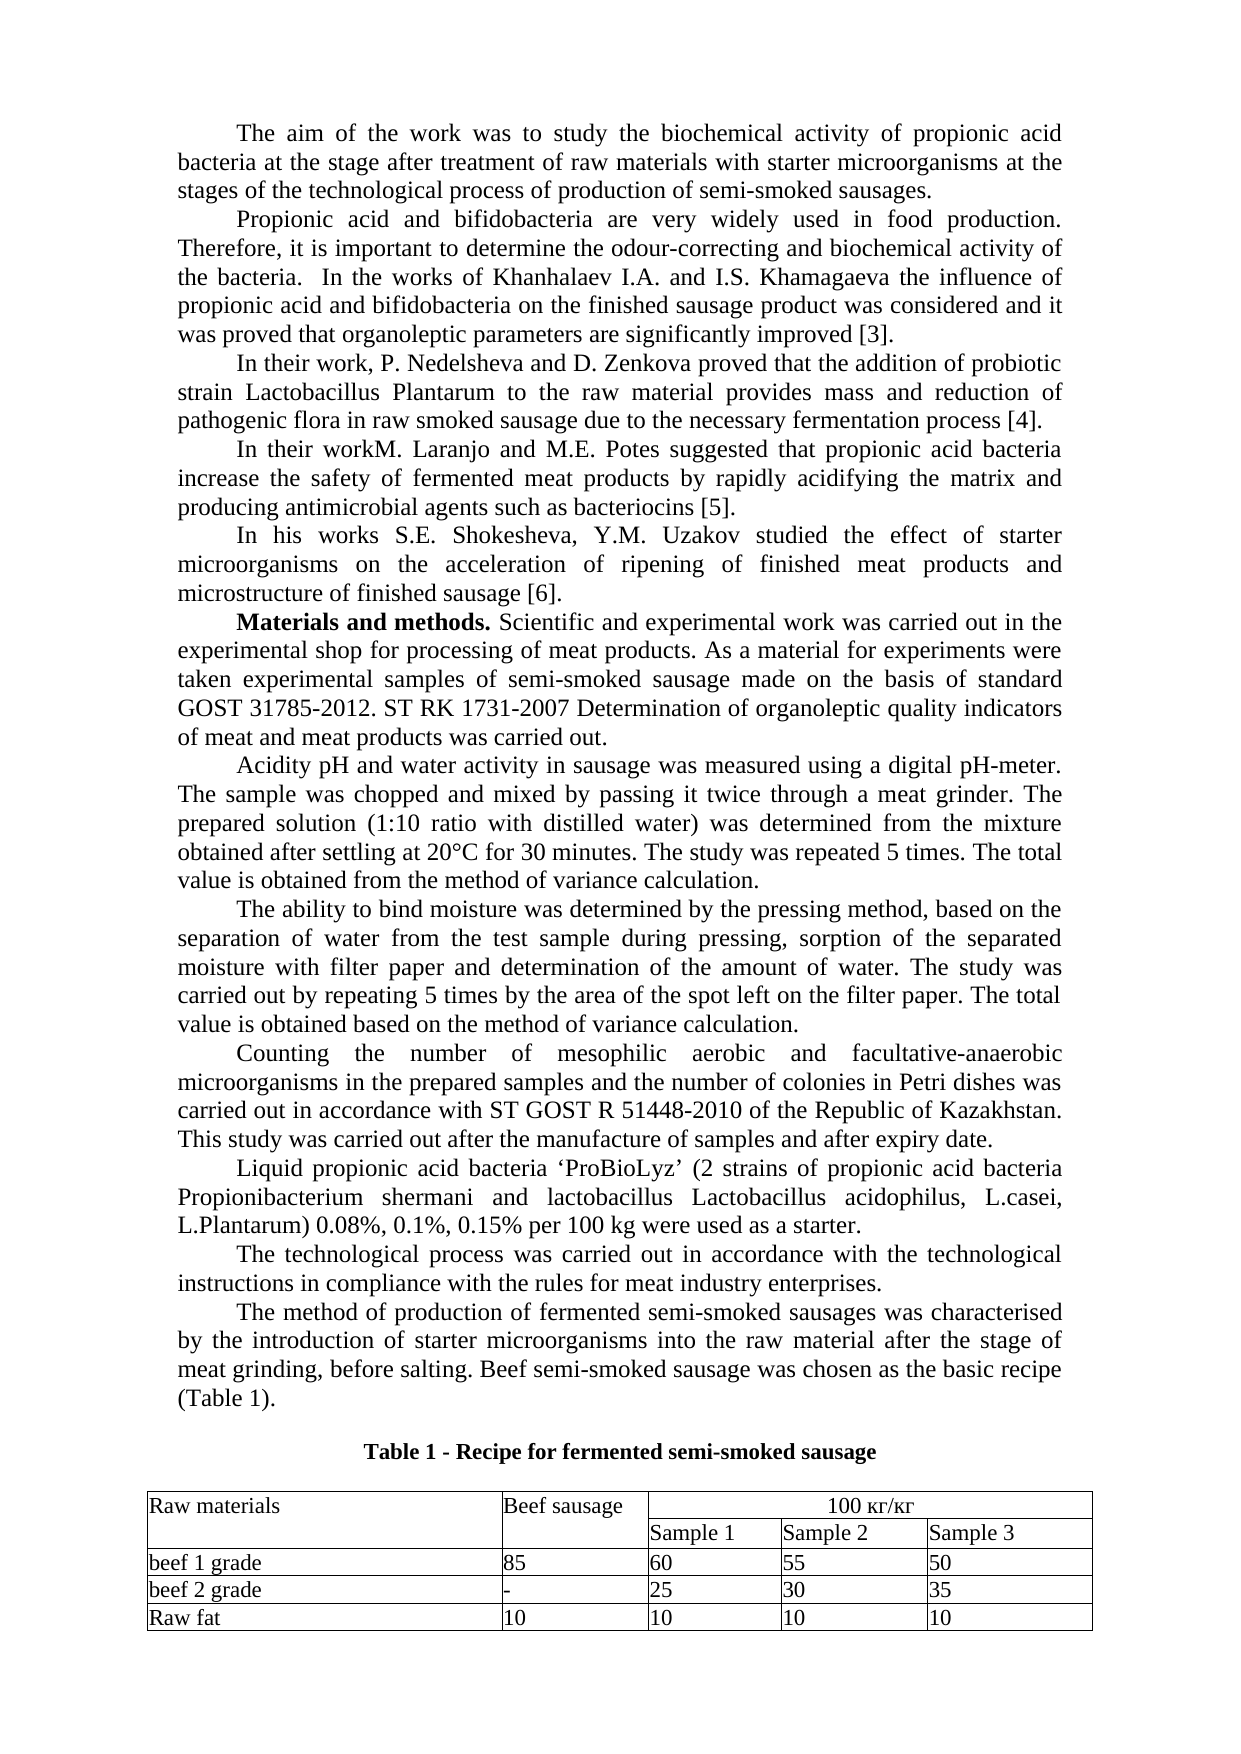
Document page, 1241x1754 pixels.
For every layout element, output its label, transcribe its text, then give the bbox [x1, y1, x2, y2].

text Materials and methods. Scientific and experimental work was carried out in the experimental shop for processing of meat products. As a material for experiments were taken experimental samples of semi-smoked sausage made on the basis of standard GOST 31785-2012. ST RK 1731-2007 Determination of organoleptic quality indicators of meat and meat products was carried out. [177, 607, 1063, 751]
table_cell 25 [649, 1576, 781, 1603]
table_cell 10 [503, 1604, 648, 1630]
text Acidity pH and water activity in sausage was measured using a digital pH-meter. The sample was chopped and mixed by passing it twice through a meat grinder. The prepared solution (1:10 ratio with distilled water) was determined from the mixture obtained after settling at 20°C for 30 minutes. The study was repeated 5 times. The total value is obtained from the method of variance calculation. [177, 751, 1063, 894]
text In his works S.E. Shokesheva, Y.M. Uzakov studied the effect of starter microorganisms on the acceleration of ripening of finished meat products and microstructure of finished sausage [6]. [177, 521, 1063, 607]
table_header 100 кг/кг [649, 1492, 1092, 1518]
table_cell 60 [649, 1549, 781, 1575]
text In their workM. Laranjo and M.E. Potes suggested that propionic acid bacteria increase the safety of fermented meat products by rapidly acidifying the matrix and producing antimicrobial agents such as bacteriocins [5]. [177, 434, 1063, 521]
table_header Raw materials [148, 1492, 502, 1548]
table_cell 55 [782, 1549, 927, 1575]
table_cell 85 [503, 1549, 648, 1575]
table_cell 35 [928, 1576, 1092, 1603]
text Table 1 - Recipe for fermented semi-smoked sausage [177, 1438, 1063, 1464]
text The method of production of fermented semi-smoked sausages was characterised by the introduction of starter microorganisms into the raw material after the stage of meat grinding, before salting. Beef semi-smoked sausage was chosen as the basic recipe (Table 1). [177, 1297, 1063, 1412]
text Liquid propionic acid bacteria ‘ProBioLyz’ (2 strains of propionic acid bacteria Propionibacterium shermani and lactobacillus Lactobacillus acidophilus, L.casei, L.Plantarum) 0.08%, 0.1%, 0.15% per 100 kg were used as a starter. [177, 1153, 1063, 1239]
table_cell - [503, 1576, 648, 1603]
table_cell 50 [928, 1549, 1092, 1575]
table_cell Sample 2 [782, 1519, 927, 1548]
table_cell Sample 3 [928, 1519, 1092, 1548]
text The aim of the work was to study the biochemical activity of propionic acid bacteria at the stage after treatment of raw materials with starter microorganisms at the stages of the technological process of production of semi-smoked sausages. [177, 118, 1063, 204]
table_cell 30 [782, 1576, 927, 1603]
table_cell Sample 1 [649, 1519, 781, 1548]
table_cell beef 2 grade [148, 1576, 502, 1603]
table_cell 10 [649, 1604, 781, 1630]
text The ability to bind moisture was determined by the pressing method, based on the separation of water from the test sample during pressing, sorption of the separated moisture with filter paper and determination of the amount of water. The study was carried out by repeating 5 times by the area of the spot left on the filter paper. The total value is obtained based on the method of variance calculation. [177, 894, 1063, 1038]
text The technological process was carried out in accordance with the technological instructions in compliance with the rules for meat industry enterprises. [177, 1239, 1063, 1297]
table_cell 10 [782, 1604, 927, 1630]
table_cell beef 1 grade [148, 1549, 502, 1575]
text Counting the number of mesophilic aerobic and facultative-anaerobic microorganisms in the prepared samples and the number of colonies in Petri dishes was carried out in accordance with ST GOST R 51448-2010 of the Republic of Kazakhstan. This study was carried out after the manufacture of samples and after expiry date. [177, 1038, 1063, 1153]
text Propionic acid and bifidobacteria are very widely used in food production. Therefore, it is important to determine the odour-correcting and biochemical activity of the bacteria. In the works of Khanhalaev I.A. and I.S. Khamagaeva the influence of propionic acid and bifidobacteria on the finished sausage product was considered and it was proved that organoleptic parameters are significantly improved [3]. [177, 204, 1063, 348]
text In their work, P. Nedelsheva and D. Zenkova proved that the addition of probiotic strain Lactobacillus Plantarum to the raw material provides mass and reduction of pathogenic flora in raw smoked sausage due to the necessary fermentation process [4]. [177, 348, 1063, 434]
table_header Beef sausage [503, 1492, 648, 1548]
table_cell 10 [928, 1604, 1092, 1630]
table_cell Raw fat [148, 1604, 502, 1630]
